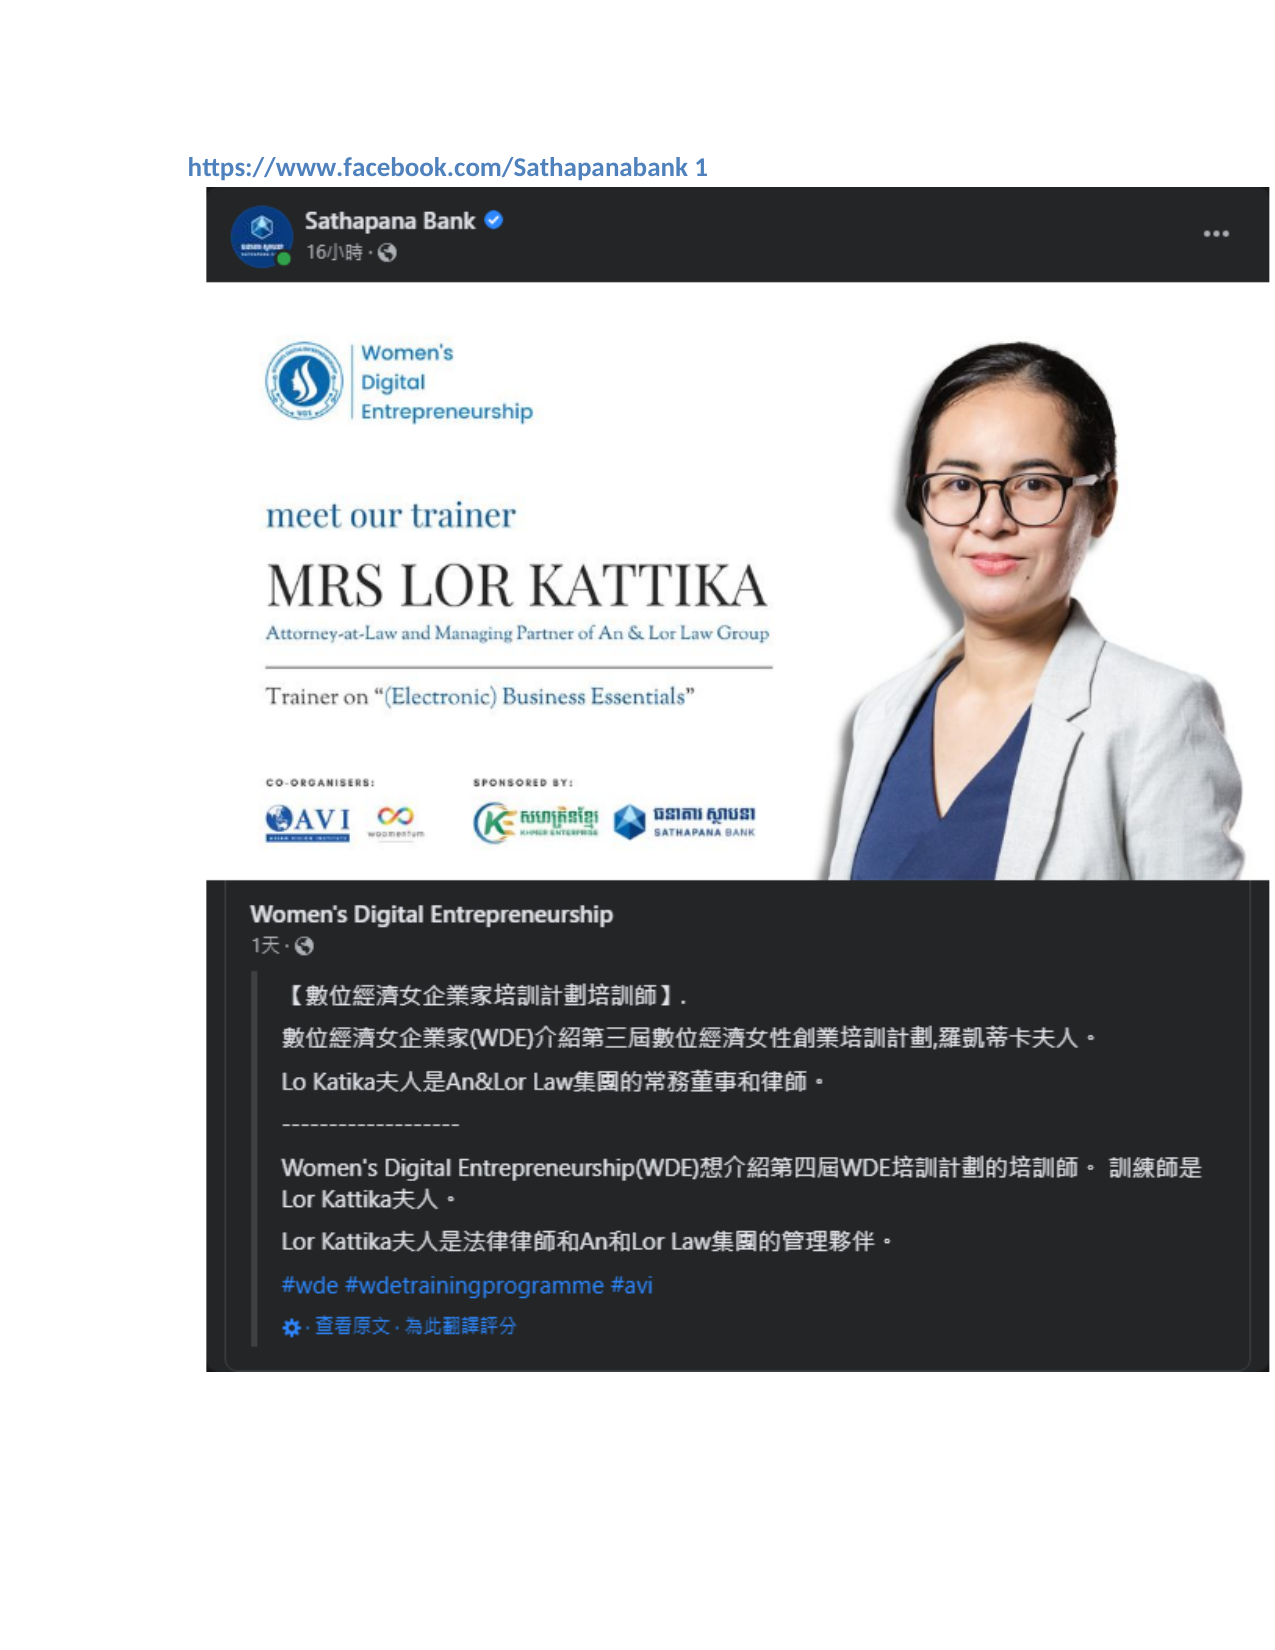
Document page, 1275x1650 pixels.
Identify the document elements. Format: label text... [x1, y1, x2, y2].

subtitle https://www.facebook.com/Sathapanabank 1 [187, 150, 1087, 183]
picture [206, 187, 1270, 1372]
